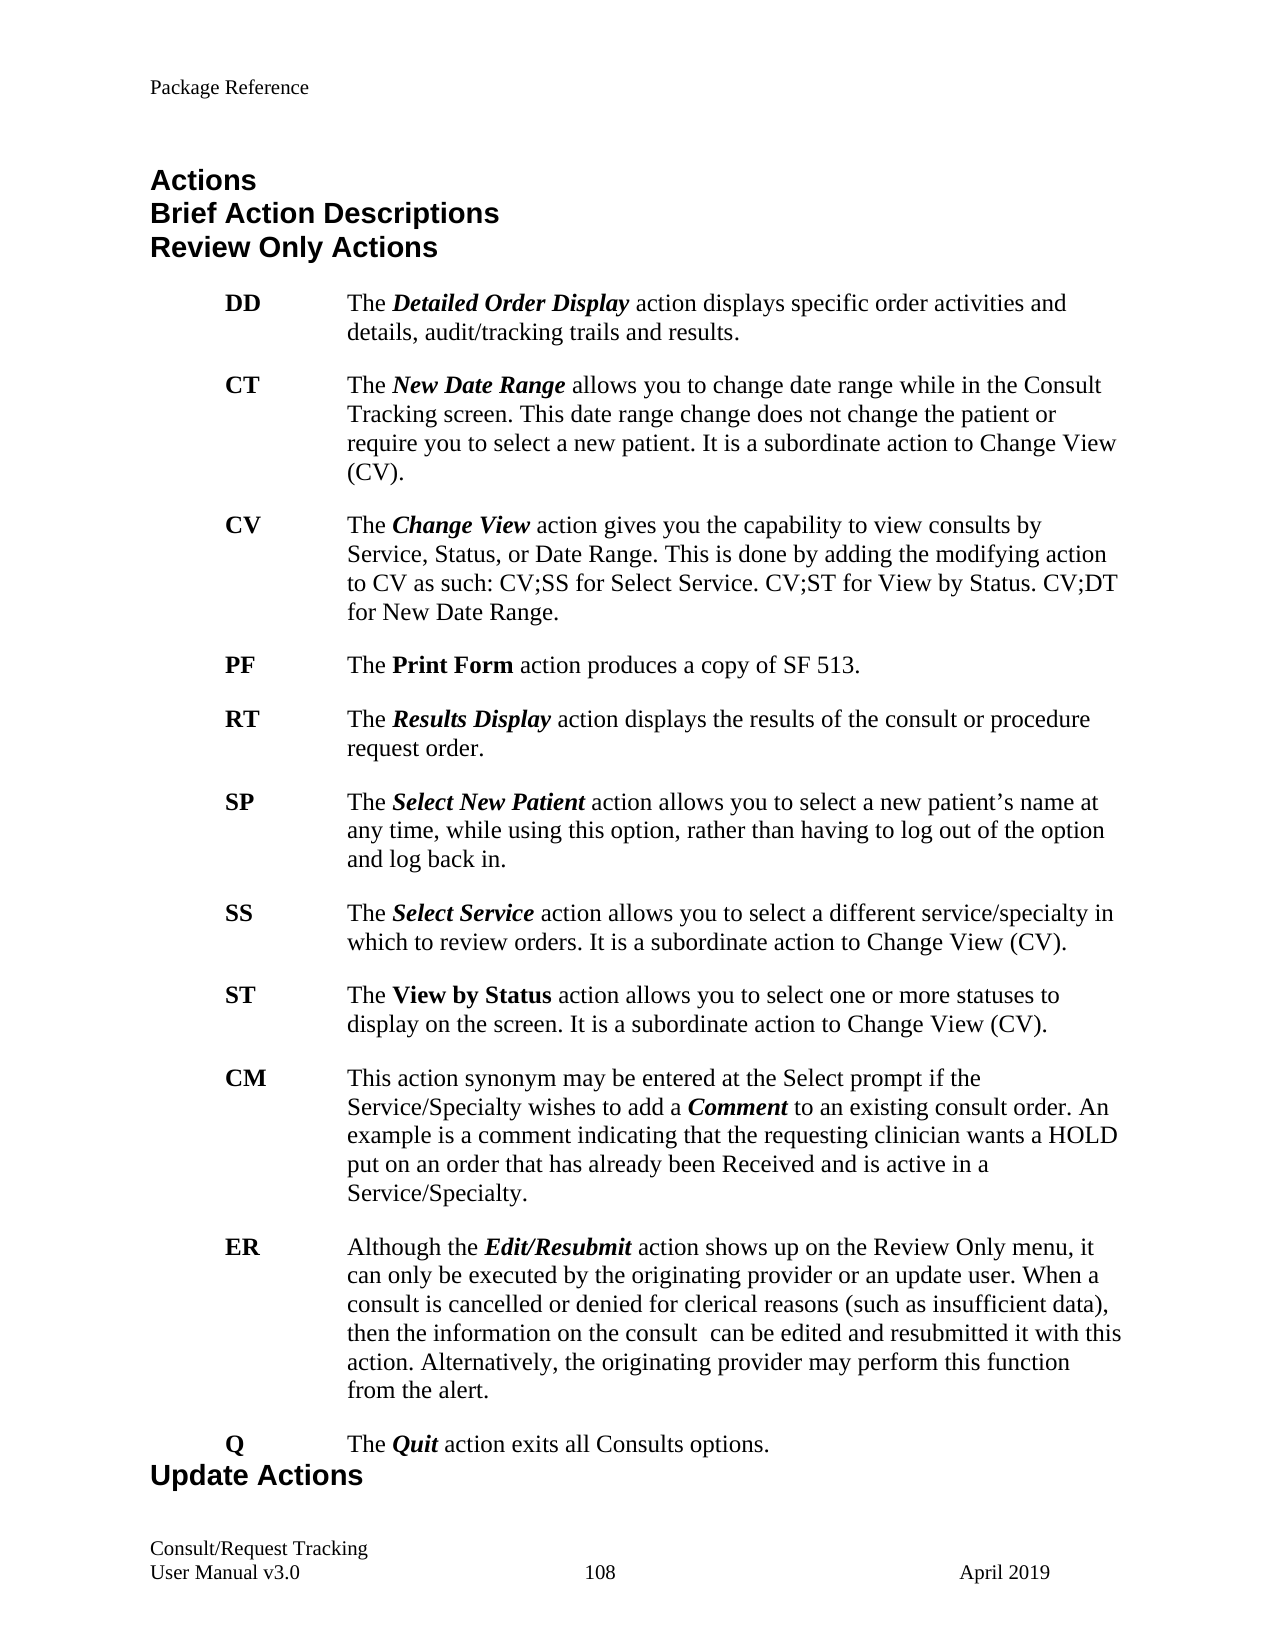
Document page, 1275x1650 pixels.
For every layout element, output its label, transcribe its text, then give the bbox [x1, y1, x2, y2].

text Q The Quit action exits all Consults options. [225, 1429, 1125, 1458]
text SP The Select New Patient action allows you to select a new patient’s name at any time, while using this option, rather than having to log out of the option and log back in. [225, 787, 1125, 873]
subtitle Update Actions [150, 1458, 1125, 1492]
subtitle Brief Action Descriptions [150, 196, 1125, 229]
subtitle Review Only Actions [150, 229, 1125, 263]
text ER Although the Edit/Resubmit action shows up on the Review Only menu, it can only be executed by the originating provider or an update user. When a consult is cancelled or denied for clerical reasons (such as insufficient data), then the information on the consult can be edited and resubmitted it with this action. Alternatively, the originating provider may perform this function from the alert. [225, 1232, 1125, 1404]
text PF The Print Form action produces a copy of SF 513. [225, 651, 1125, 679]
text CV The Change View action gives you the capability to view consults by Service, Status, or Date Range. This is done by adding the modifying action to CV as such: CV;SS for Select Service. CV;ST for View by Status. CV;DT for New Date Range. [225, 511, 1125, 626]
text CM This action synonym may be entered at the Select prompt if the Service/Specialty wishes to add a Comment to an existing consult order. An example is a comment indicating that the requesting clinician wants a HOLD put on an order that has already been Received and is active in a Service/Specialty. [225, 1063, 1125, 1207]
subtitle Actions [150, 162, 1125, 196]
text ST The View by Status action allows you to select one or more statuses to display on the screen. It is a subordinate action to Change View (CV). [225, 981, 1125, 1038]
text CT The New Date Range allows you to change date range while in the Consult Tracking screen. This date range change does not change the patient or require you to select a new patient. It is a subordinate action to Change View (CV). [225, 371, 1125, 486]
text RT The Results Display action displays the results of the consult or procedure request order. [225, 704, 1125, 762]
text SS The Select Service action allows you to select a different service/specialty in which to review orders. It is a subordinate action to Change View (CV). [225, 898, 1125, 956]
text DD The Detailed Order Display action displays specific order activities and details, audit/tracking trails and results. [225, 288, 1125, 346]
